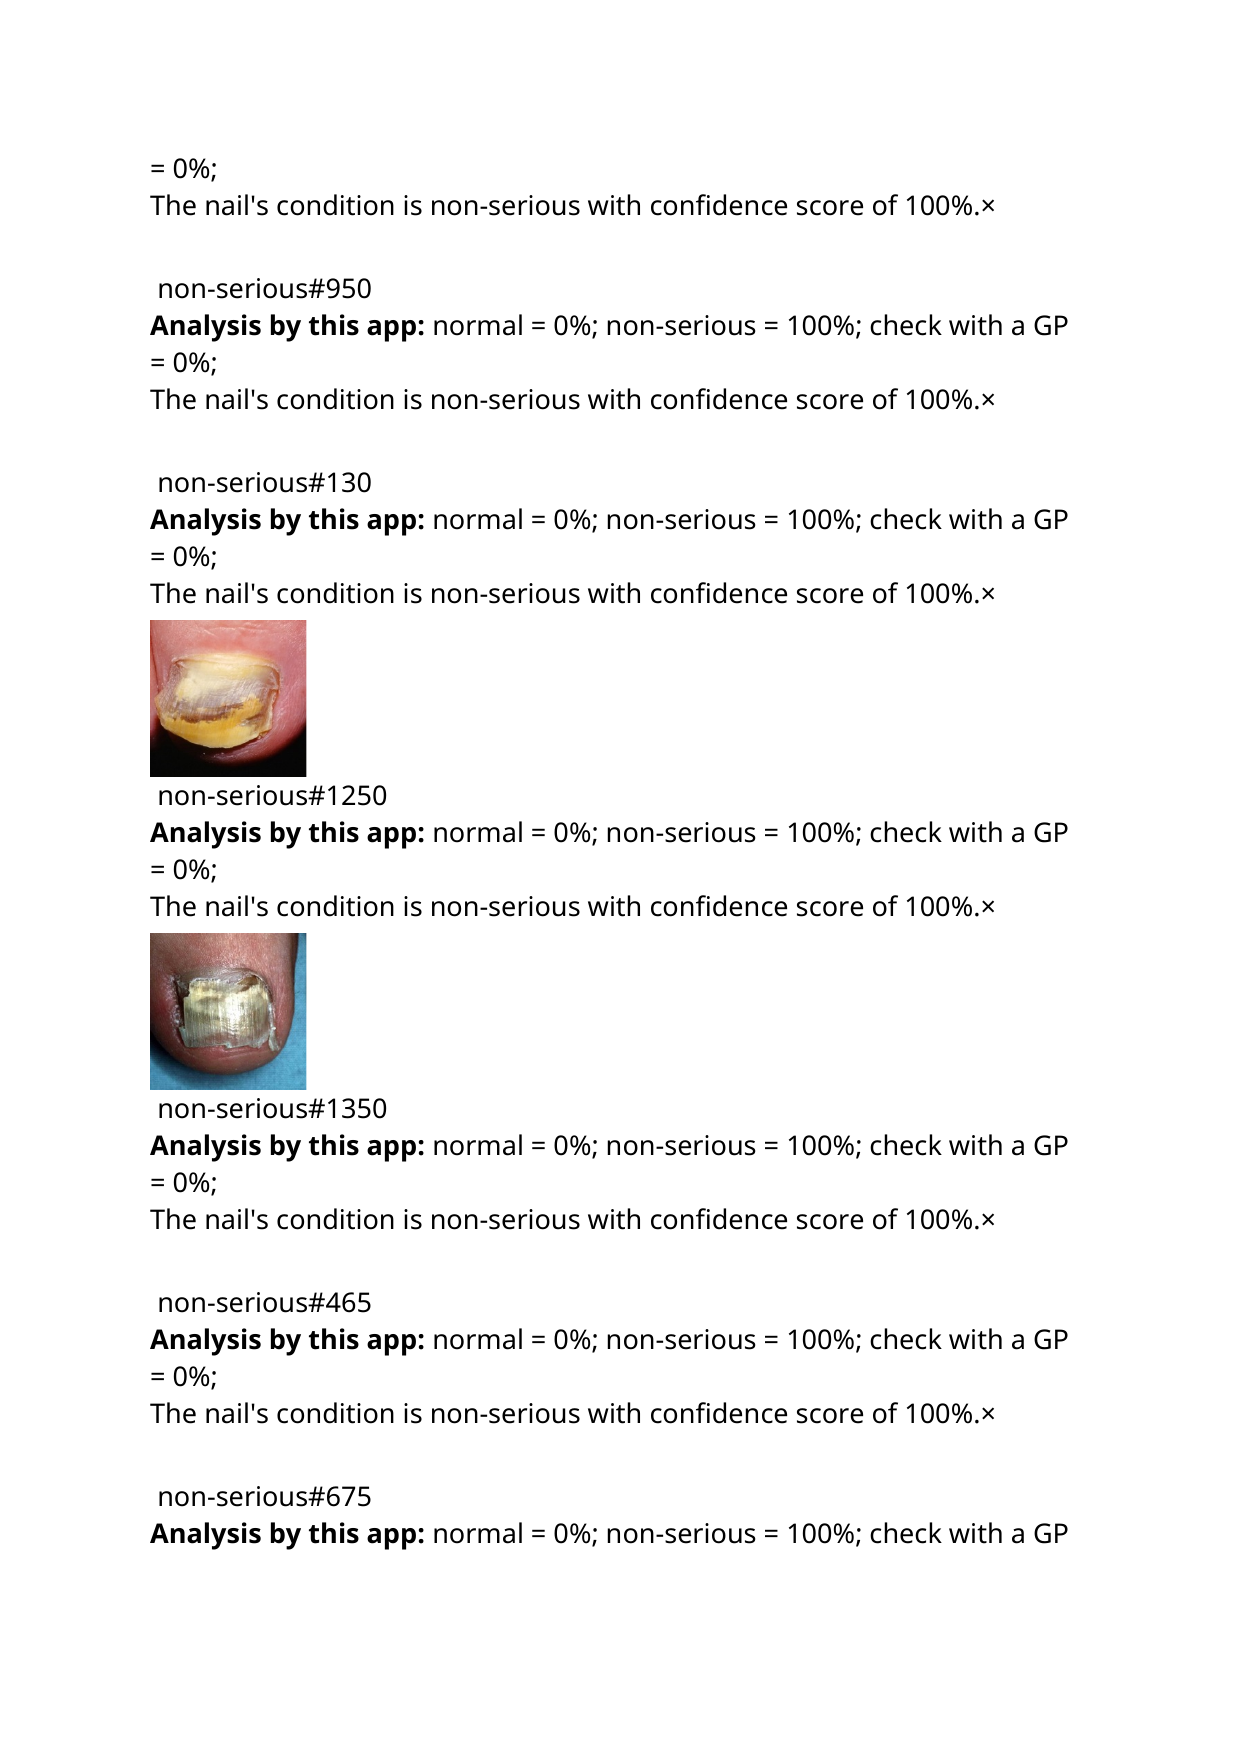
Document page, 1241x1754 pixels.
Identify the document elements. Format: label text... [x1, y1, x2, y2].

text non-serious#130 Analysis by this app: normal = 0%; non-serious = 100%; check with a GP = 0%; The nail's condition is non-serious with confidence score of 100%.× [150, 427, 1090, 611]
text non-serious#1250 Analysis by this app: normal = 0%; non-serious = 100%; check with a GP = 0%; The nail's condition is non-serious with confidence score of 100%.× [150, 621, 1090, 924]
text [150, 1441, 1090, 1551]
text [150, 150, 1090, 224]
picture [150, 933, 307, 1090]
text non-serious#950 Analysis by this app: normal = 0%; non-serious = 100%; check with a GP = 0%; The nail's condition is non-serious with confidence score of 100%.× [150, 233, 1090, 417]
picture [150, 620, 307, 777]
text non-serious#465 Analysis by this app: normal = 0%; non-serious = 100%; check with a GP = 0%; The nail's condition is non-serious with confidence score of 100%.× [150, 1247, 1090, 1431]
text non-serious#1350 Analysis by this app: normal = 0%; non-serious = 100%; check with a GP = 0%; The nail's condition is non-serious with confidence score of 100%.× [150, 934, 1090, 1237]
